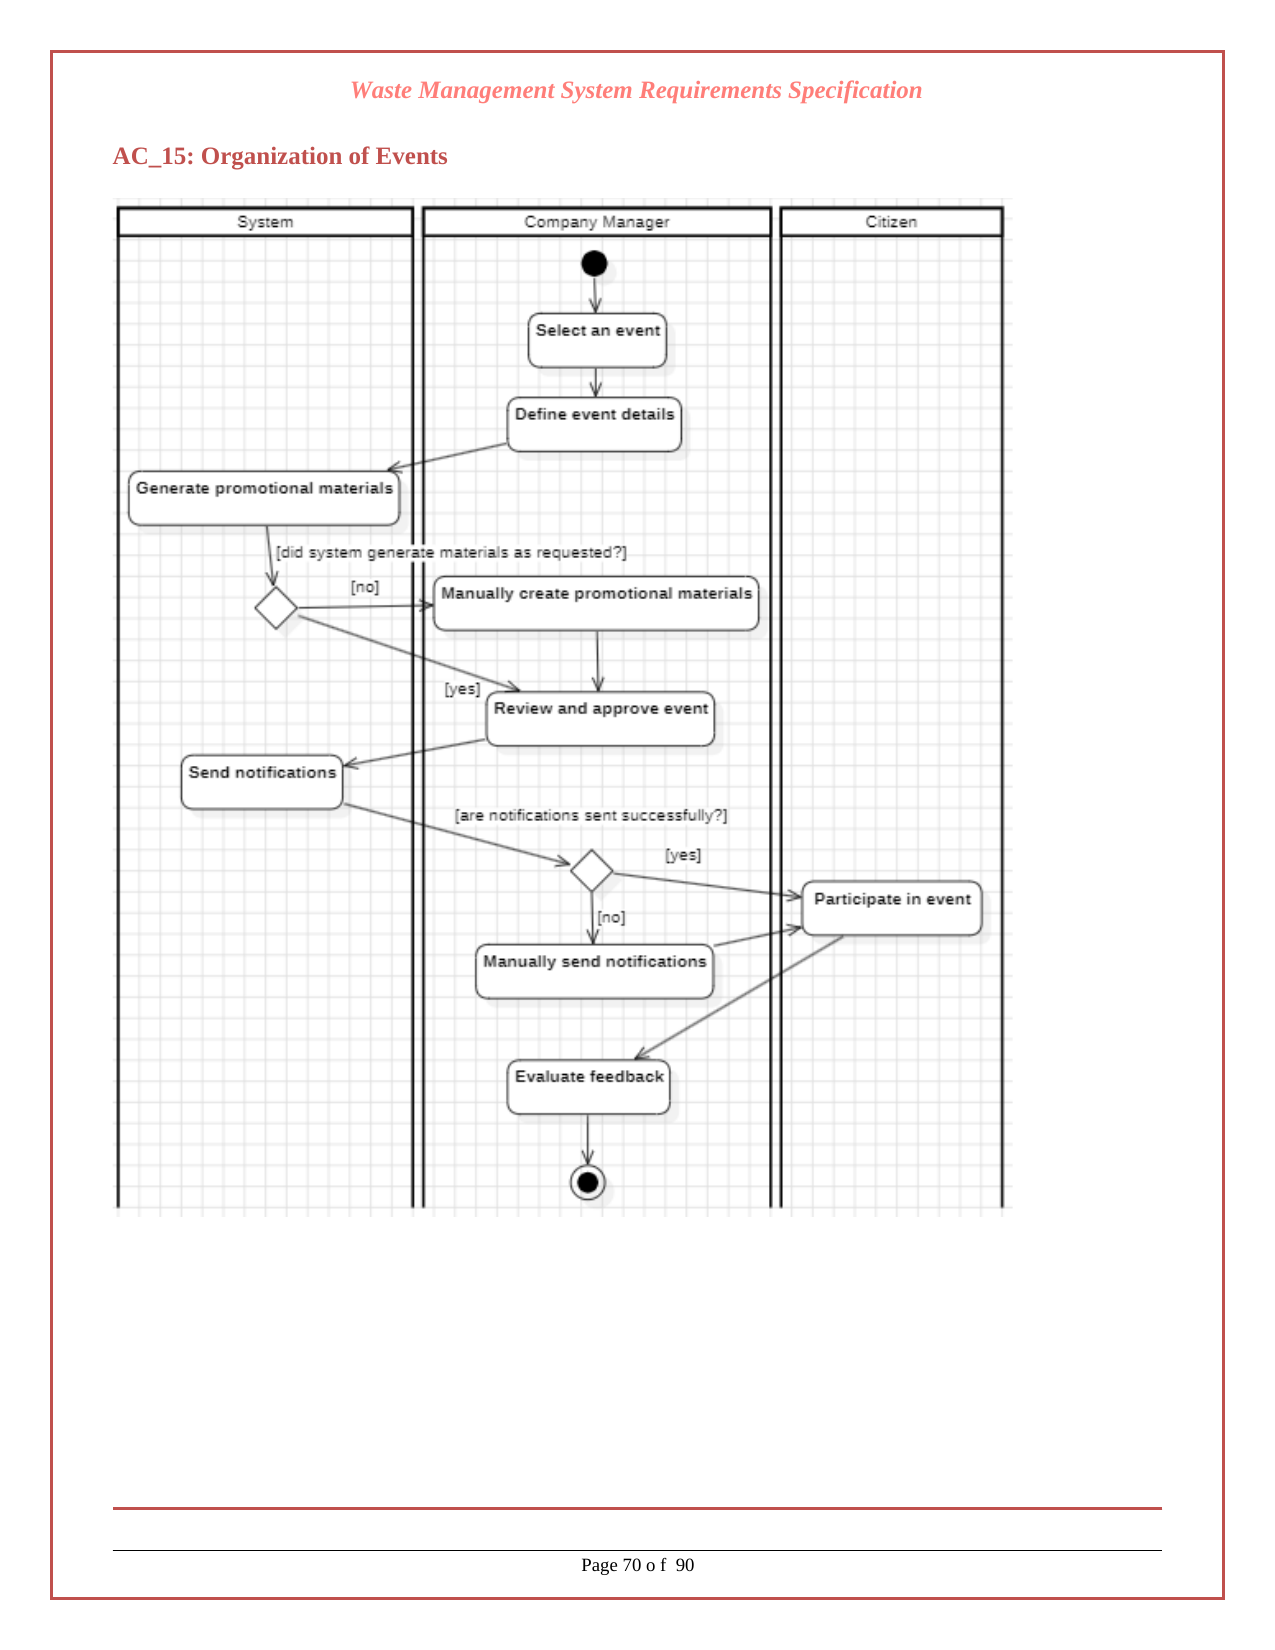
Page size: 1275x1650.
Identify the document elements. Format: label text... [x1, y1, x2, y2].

text AC_15: Organization of Events [112, 141, 1162, 170]
picture [112, 198, 1013, 1217]
